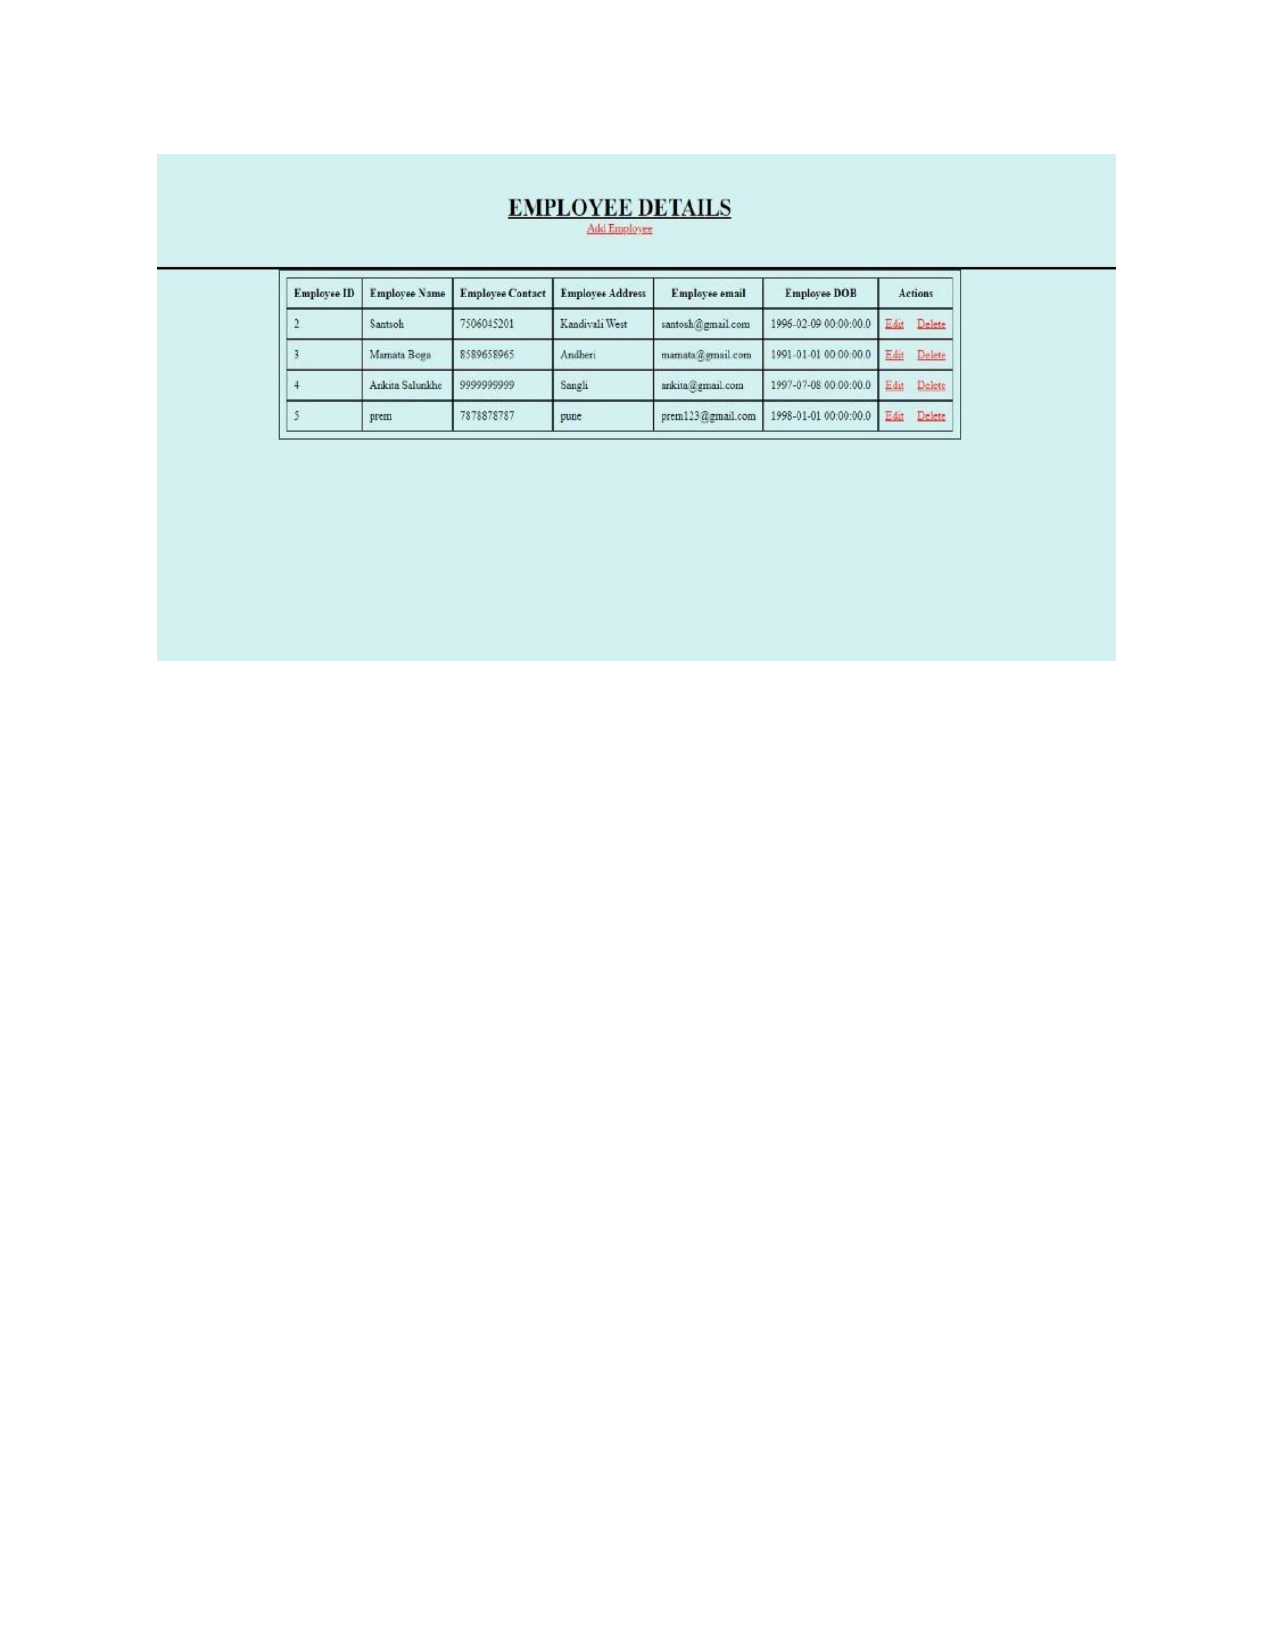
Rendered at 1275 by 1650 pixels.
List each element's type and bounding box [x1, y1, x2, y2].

picture [150, 150, 1125, 669]
